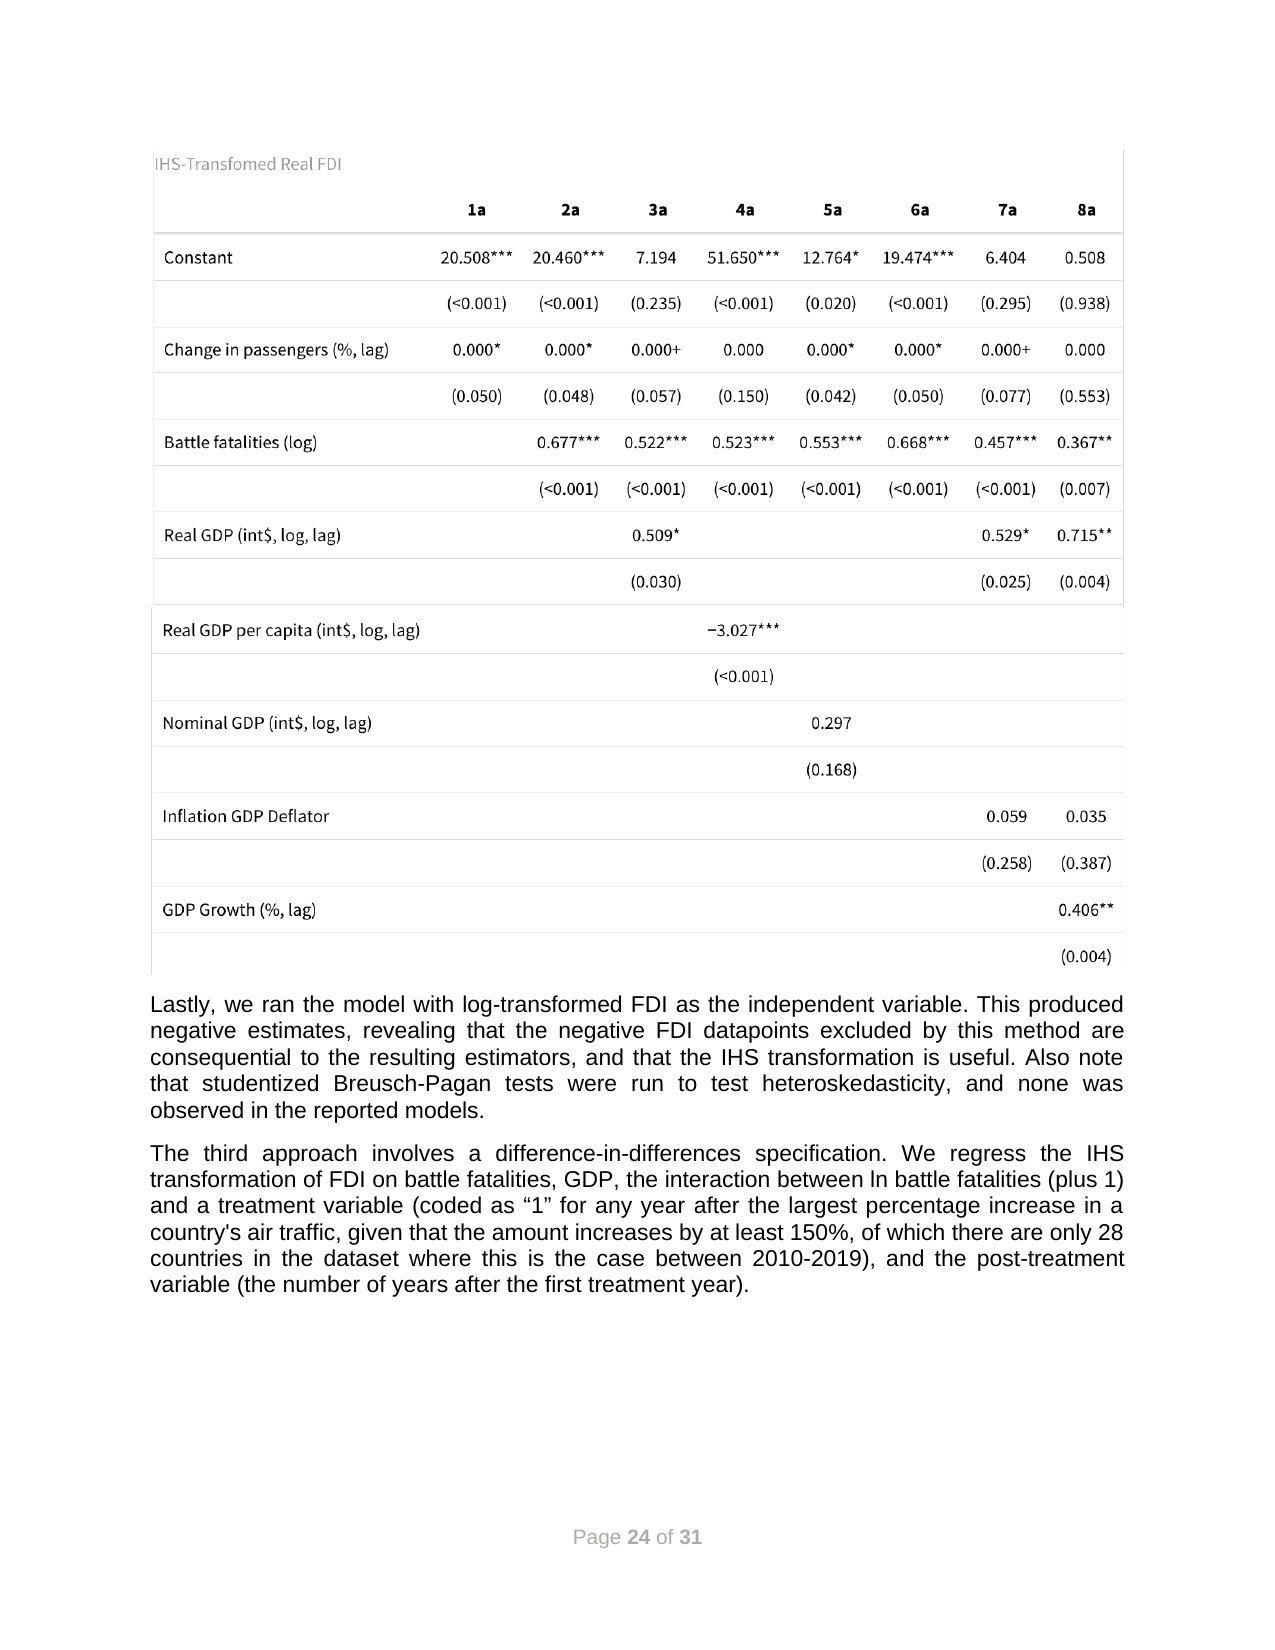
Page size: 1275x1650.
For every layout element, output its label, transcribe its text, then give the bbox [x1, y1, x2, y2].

text The third approach involves a difference-in-differences specification. We regress the IHS transformation of FDI on battle fatalities, GDP, the interaction between ln battle fatalities (plus 1) and a treatment variable (coded as “1” for any year after the largest percentage increase in a country's air traffic, given that the amount increases by at least 150%, of which there are only 28 countries in the dataset where this is the case between 2010-2019), and the post-treatment variable (the number of years after the first treatment year). [150, 1139, 1125, 1298]
picture [150, 150, 1125, 975]
text Lastly, we ran the model with log-transformed FDI as the independent variable. This produced negative estimates, revealing that the negative FDI datapoints excluded by this method are consequential to the resulting estimators, and that the IHS transformation is useful. Also note that studentized Breusch-Pagan tests were run to test heteroskedasticity, and none was observed in the reported models. [150, 991, 1125, 1123]
